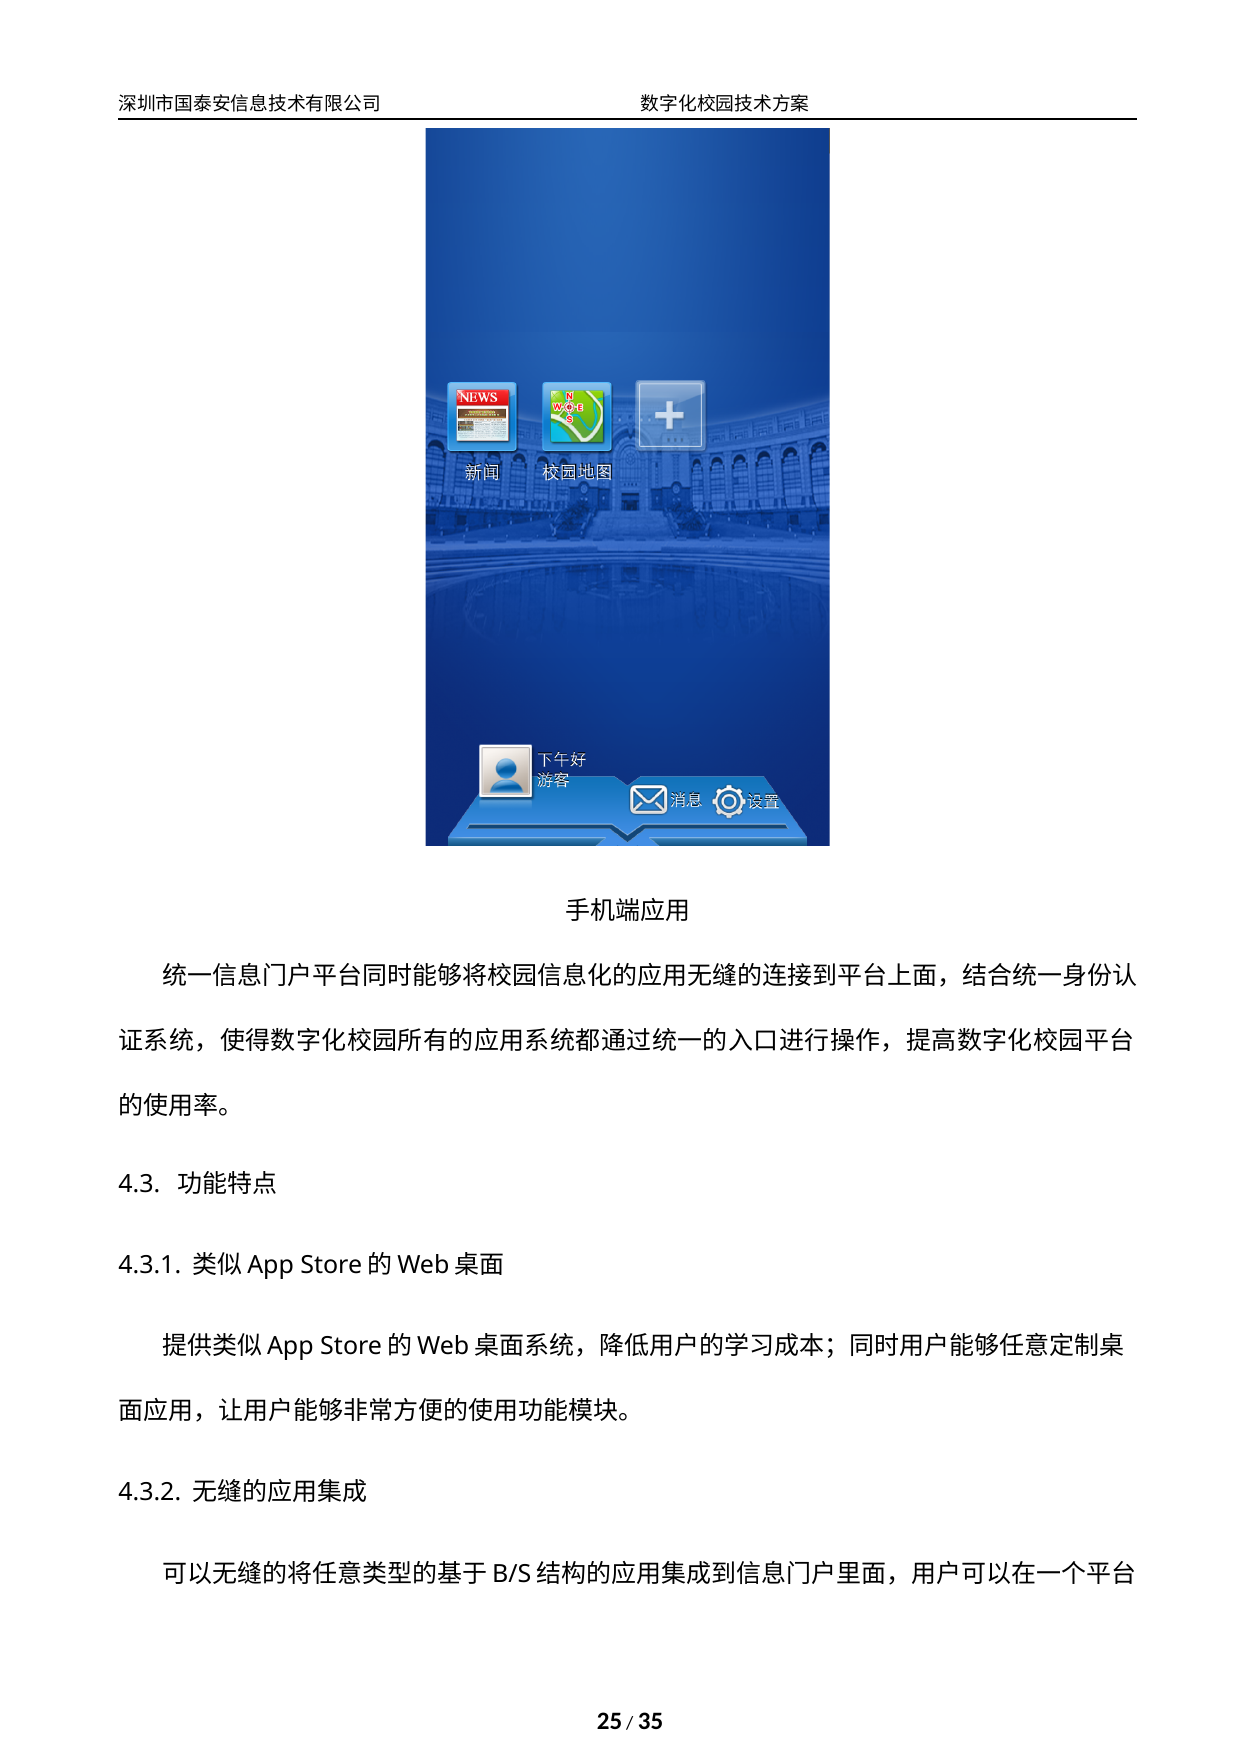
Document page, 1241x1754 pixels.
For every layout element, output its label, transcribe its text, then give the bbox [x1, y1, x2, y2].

picture [425, 128, 830, 846]
text 手机端应用 [118, 876, 1137, 941]
list 类似App Store的Web桌面 [118, 1230, 1137, 1295]
list 无缝的应用集成 [118, 1457, 1137, 1522]
list 功能特点 [118, 1149, 1137, 1214]
text 提供类似App Store的Web桌面系统，降低用户的学习成本；同时用户能够任意定制桌面应用，让用户能够非常方便的使用功能模块。 [118, 1311, 1137, 1441]
text 统一信息门户平台同时能够将校园信息化的应用无缝的连接到平台上面，结合统一身份认证系统，使得数字化校园所有的应用系统都通过统一的入口进行操作，提高数字化校园平台的使用率。 [118, 941, 1137, 1136]
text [118, 1539, 1137, 1604]
